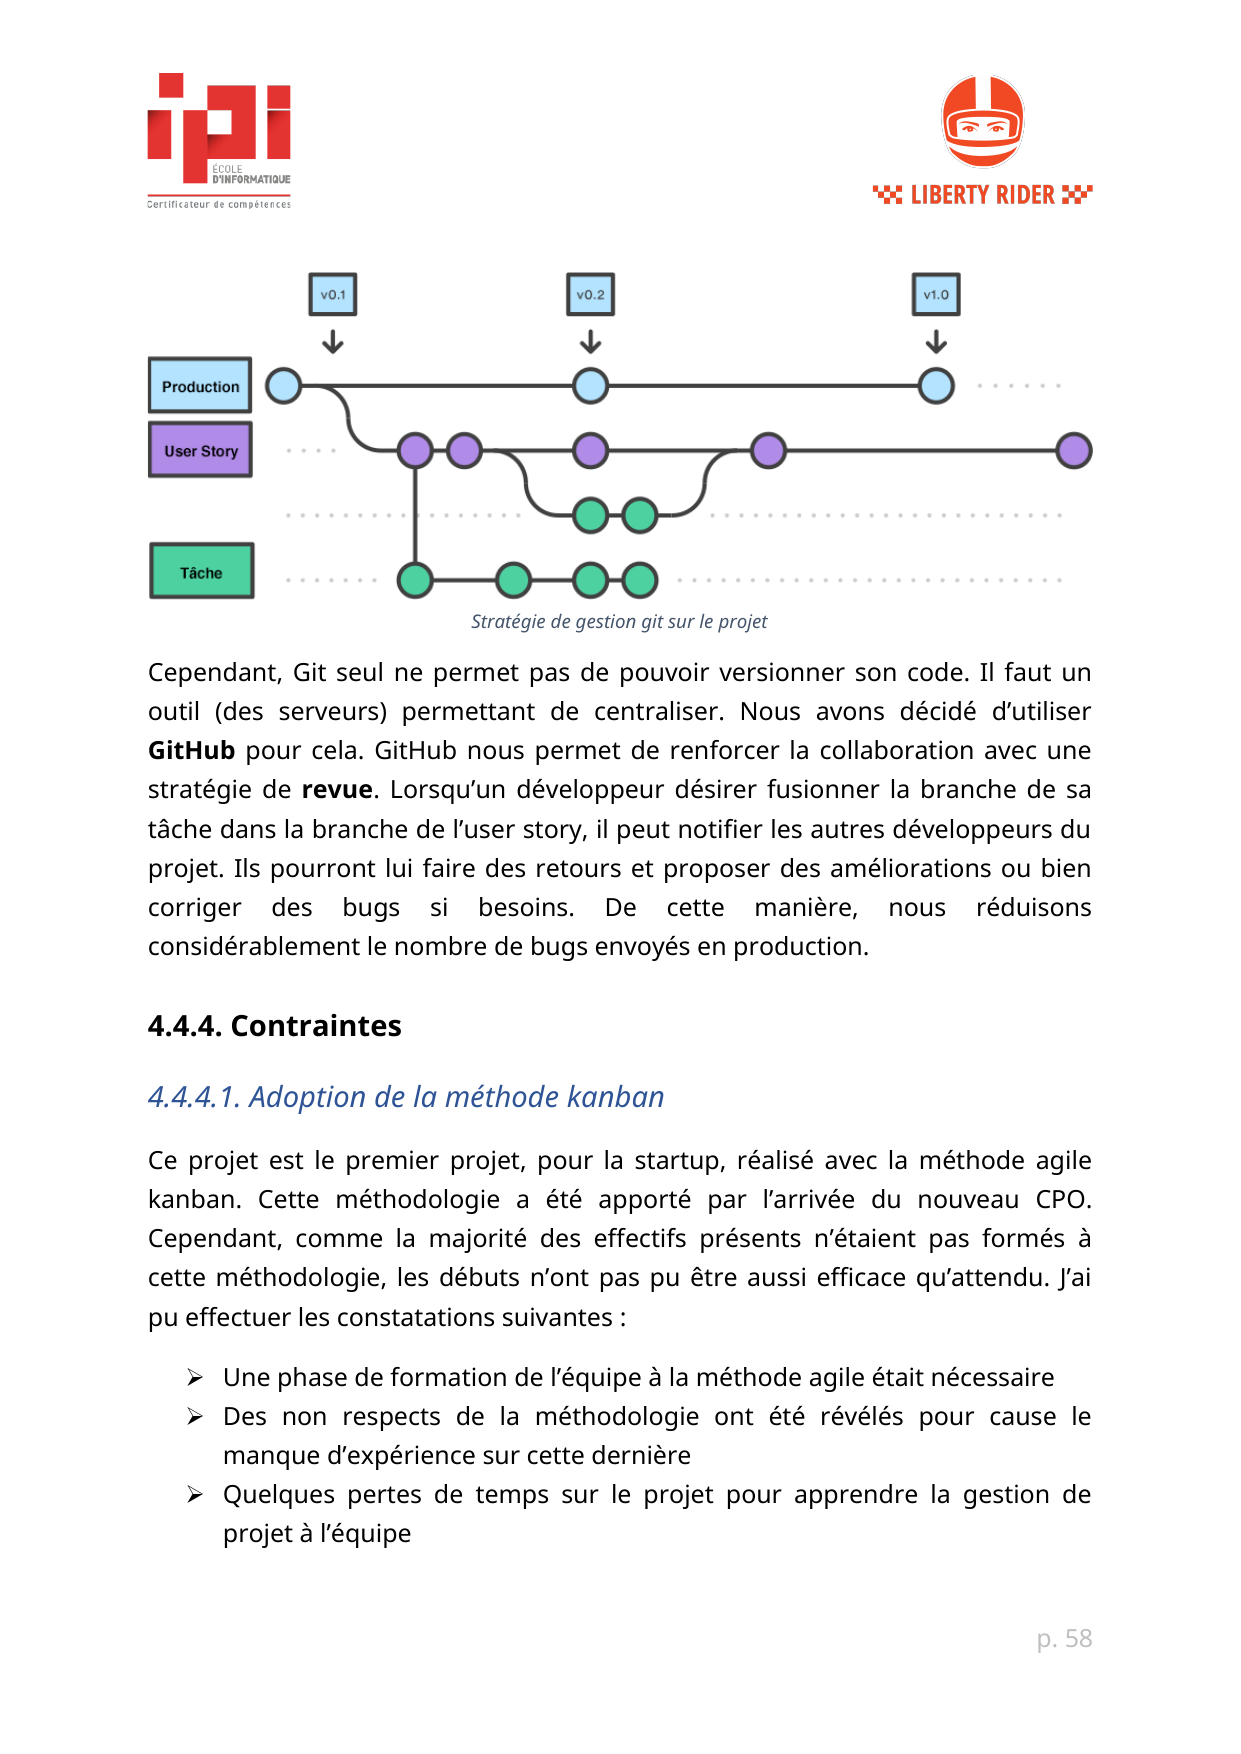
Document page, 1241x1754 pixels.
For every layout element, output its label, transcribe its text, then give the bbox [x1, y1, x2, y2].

subtitle Contraintes [148, 1005, 1093, 1045]
text Ce projet est le premier projet, pour la startup, réalisé avec la méthode agile kanban. Cette méthodologie a été apporté par l’arrivée du nouveau CPO. Cependant, comme la majorité des effectifs présents n’étaient pas formés à cette méthodologie, les débuts n’ont pas pu être aussi efficace qu’attendu. J’ai pu effectuer les constatations suivantes : [148, 1142, 1093, 1333]
text Stratégie de gestion git sur le projet [148, 608, 1093, 634]
picture [872, 75, 1093, 209]
list Quelques pertes de temps sur le projet pour apprendre la gestion de projet à l’équipe [185, 1477, 1093, 1550]
list Une phase de formation de l’équipe à la méthode agile était nécessaire [185, 1359, 1093, 1393]
list Des non respects de la méthodologie ont été révélés pour cause le manque d’expérience sur cette dernière [185, 1398, 1093, 1472]
subtitle Adoption de la méthode kanban [148, 1076, 1093, 1116]
text Cependant, Git seul ne permet pas de pouvoir versionner son code. Il faut un outil (des serveurs) permettant de centraliser. Nous avons décidé d’utiliser GitHub pour cela. GitHub nous permet de renforcer la collaboration avec une stratégie de revue. Lorsqu’un développeur désirer fusionner la branche de sa tâche dans la branche de l’user story, il peut notifier les autres développeurs du projet. Ils pourront lui faire des retours et proposer des améliorations ou bien corriger des bugs si besoins. De cette manière, nous réduisons considérablement le nombre de bugs envoyés en production. [148, 654, 1093, 963]
picture [147, 73, 291, 209]
picture [147, 272, 1093, 604]
